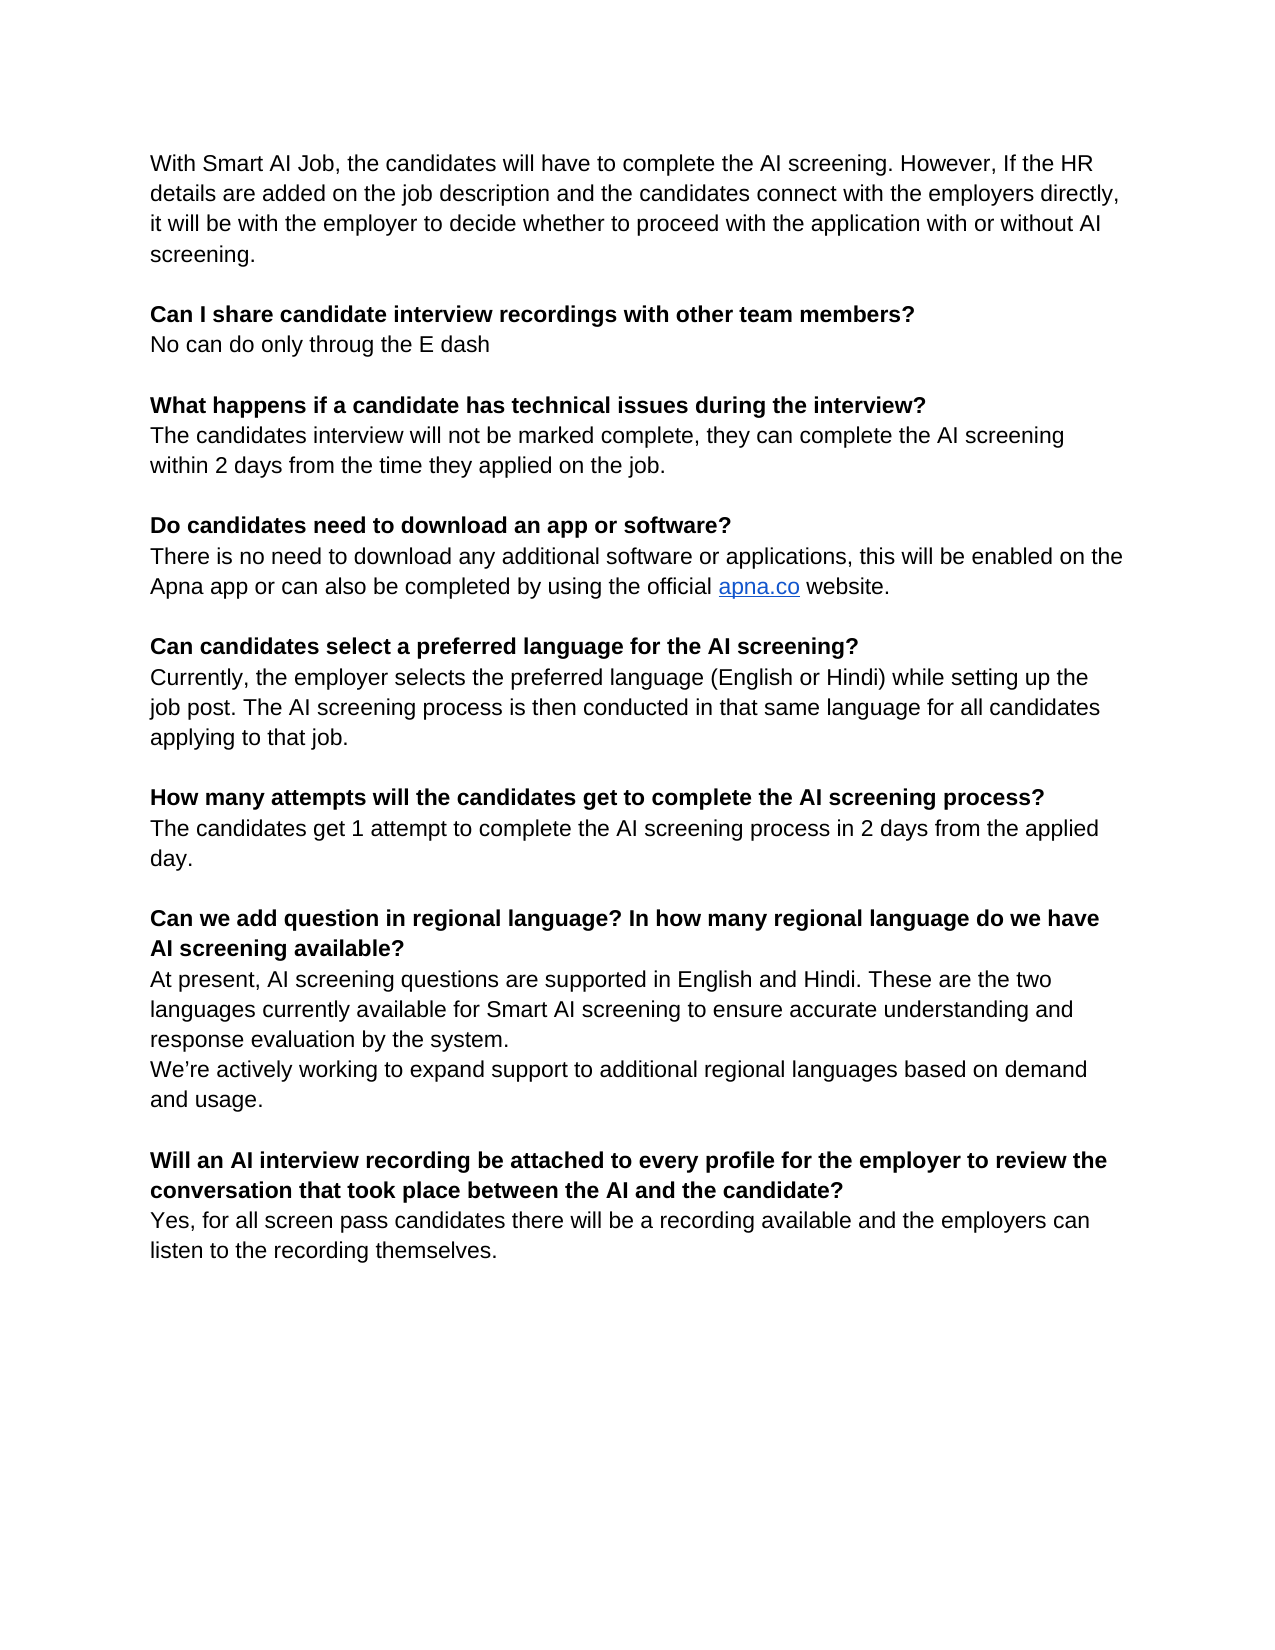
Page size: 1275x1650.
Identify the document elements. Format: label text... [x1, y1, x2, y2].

text What happens if a candidate has technical issues during the interview? [150, 392, 1125, 418]
text Currently, the employer selects the preferred language (English or Hindi) while setting up the job post. The AI screening process is then conducted in that same language for all candidates applying to that job. [150, 663, 1125, 750]
text Can candidates select a preferred language for the AI screening? [150, 633, 1125, 660]
text Can we add question in regional language? In how many regional language do we have AI screening available? [150, 905, 1125, 962]
text Will an AI interview recording be attached to every profile for the employer to review the conversation that took place between the AI and the candidate? [150, 1147, 1125, 1203]
text No can do only throug the E dash [150, 331, 1125, 358]
text Do candidates need to download an app or software? [150, 512, 1125, 539]
text With Smart AI Job, the candidates will have to complete the AI screening. However, If the HR details are added on the job description and the candidates connect with the employers directly, it will be with the employer to decide whether to proceed with the application with or without AI screening. [150, 150, 1125, 267]
text The candidates interview will not be marked complete, they can complete the AI screening within 2 days from the time they applied on the job. [150, 422, 1125, 478]
text We’re actively working to expand support to additional regional languages based on demand and usage. [150, 1056, 1125, 1113]
text There is no need to download any additional software or applications, this will be enabled on the Apna app or can also be completed by using the official apna.co website. [150, 543, 1125, 599]
text At present, AI screening questions are supported in English and Hindi. These are the two languages currently available for Smart AI screening to ensure accurate understanding and response evaluation by the system. [150, 966, 1125, 1052]
text Yes, for all screen pass candidates there will be a recording available and the employers can listen to the recording themselves. [150, 1207, 1125, 1264]
text Can I share candidate interview recordings with other team members? [150, 301, 1125, 327]
text The candidates get 1 attempt to complete the AI screening process in 2 days from the applied day. [150, 814, 1125, 871]
text How many attempts will the candidates get to complete the AI screening process? [150, 784, 1125, 811]
